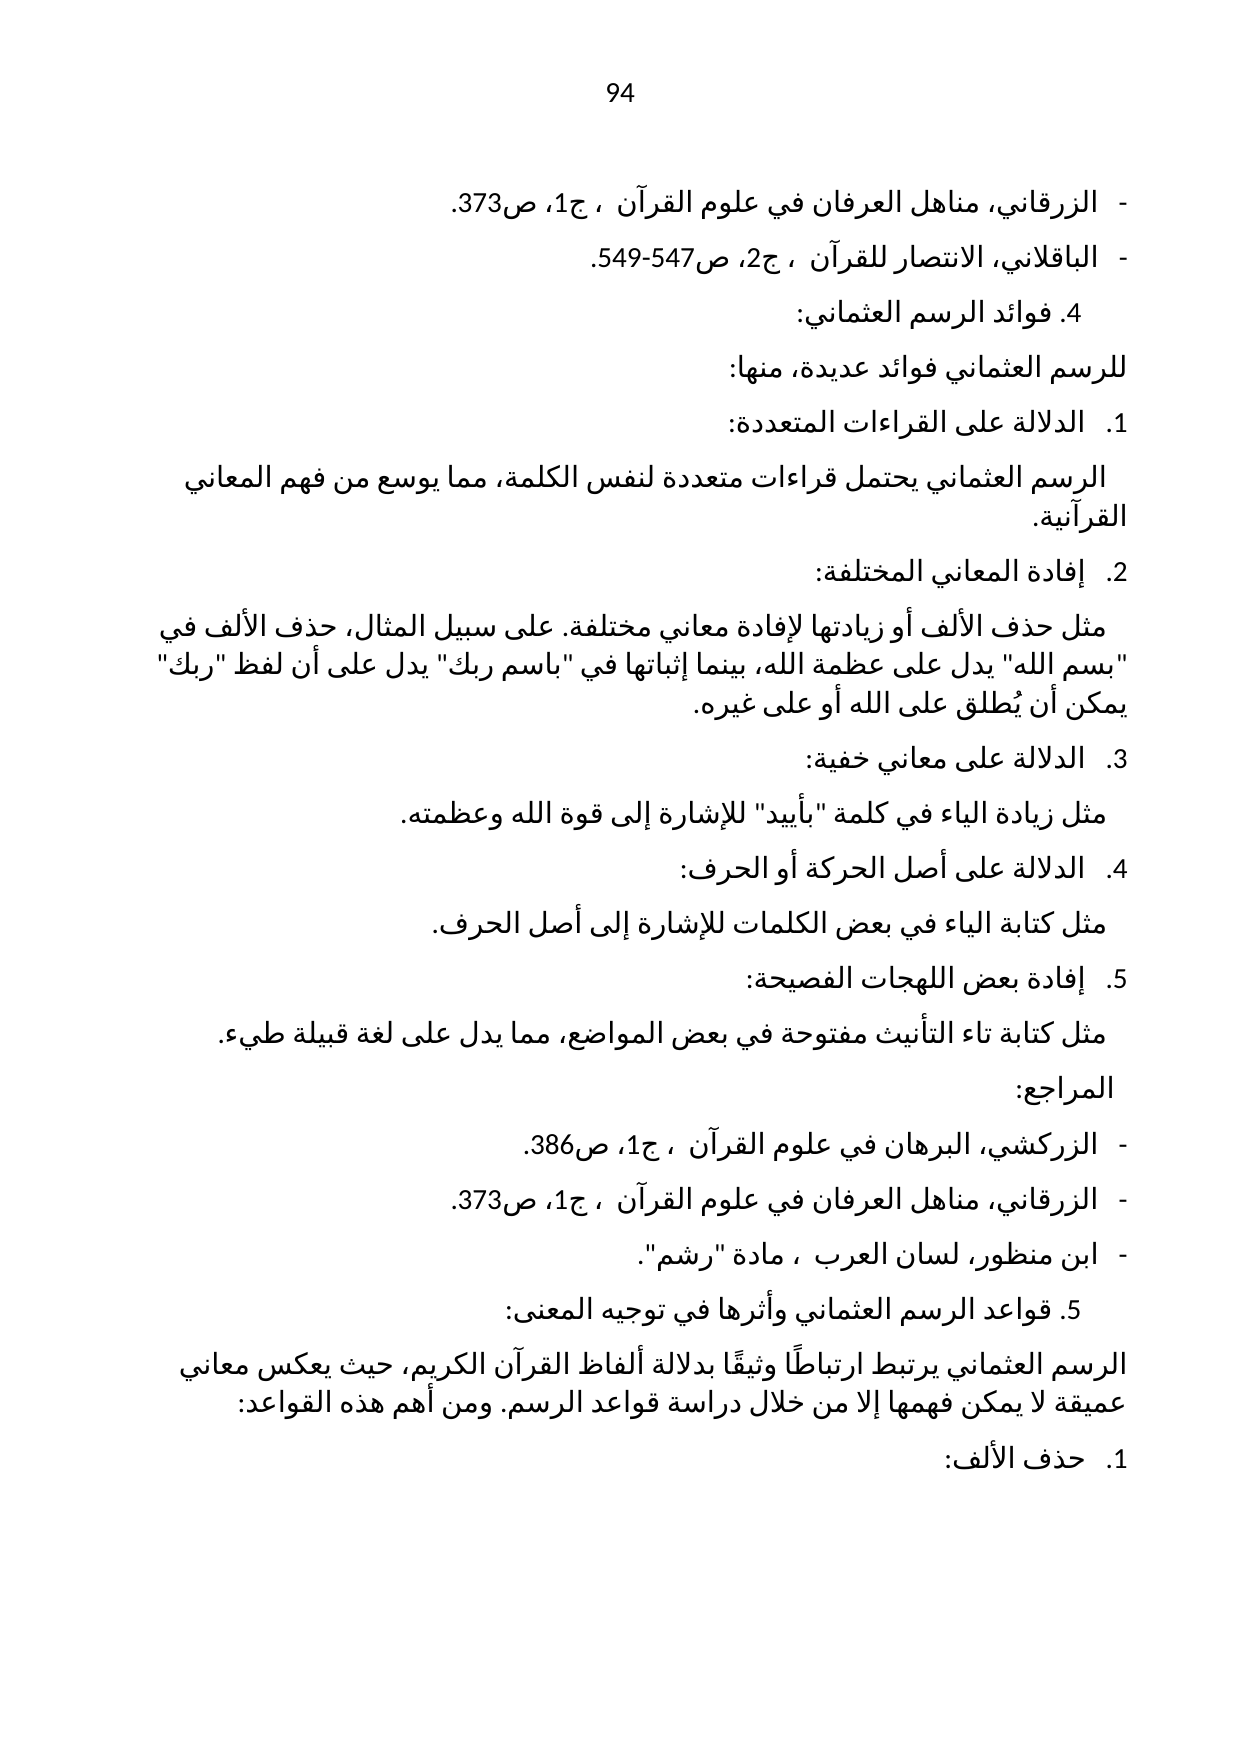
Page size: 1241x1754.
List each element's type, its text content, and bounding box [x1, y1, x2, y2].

text 5. قواعد الرسم العثماني وأثرها في توجيه المعنى: [112, 1291, 1128, 1327]
text مثل كتابة الياء في بعض الكلمات للإشارة إلى أصل الحرف. [112, 905, 1128, 941]
text 2. إفادة المعاني المختلفة: [112, 553, 1128, 588]
text 3. الدلالة على معاني خفية: [112, 740, 1128, 776]
text - الزرقاني، مناهل العرفان في علوم القرآن ، ج1، ص373. [112, 184, 1128, 219]
text 4. فوائد الرسم العثماني: [112, 294, 1128, 330]
text 5. إفادة بعض اللهجات الفصيحة: [112, 960, 1128, 996]
text الرسم العثماني يحتمل قراءات متعددة لنفس الكلمة، مما يوسع من فهم المعاني القرآنية. [112, 459, 1128, 533]
text المراجع: [112, 1071, 1128, 1106]
text مثل حذف الألف أو زيادتها لإفادة معاني مختلفة. على سبيل المثال، حذف الألف في "بسم الله" يدل على عظمة الله، بينما إثباتها في "باسم ربك" يدل على أن لفظ "ربك" يمكن أن يُطلق على الله أو على غيره. [112, 608, 1128, 721]
text - الباقلاني، الانتصار للقرآن ، ج2، ص547-549. [112, 239, 1128, 274]
text مثل زيادة الياء في كلمة "بأييد" للإشارة إلى قوة الله وعظمته. [112, 795, 1128, 831]
text مثل كتابة تاء التأنيث مفتوحة في بعض المواضع، مما يدل على لغة قبيلة طيء. [112, 1016, 1128, 1051]
text 4. الدلالة على أصل الحركة أو الحرف: [112, 850, 1128, 886]
text 1. الدلالة على القراءات المتعددة: [112, 404, 1128, 440]
text 1. حذف الألف: [112, 1440, 1128, 1475]
text - الزرقاني، مناهل العرفان في علوم القرآن ، ج1، ص373. [112, 1181, 1128, 1216]
text الرسم العثماني يرتبط ارتباطًا وثيقًا بدلالة ألفاظ القرآن الكريم، حيث يعكس معاني عميقة لا يمكن فهمها إلا من خلال دراسة قواعد الرسم. ومن أهم هذه القواعد: [112, 1346, 1128, 1420]
text للرسم العثماني فوائد عديدة، منها: [112, 349, 1128, 385]
text - ابن منظور، لسان العرب ، مادة "رشم". [112, 1236, 1128, 1272]
text - الزركشي، البرهان في علوم القرآن ، ج1، ص386. [112, 1126, 1128, 1161]
